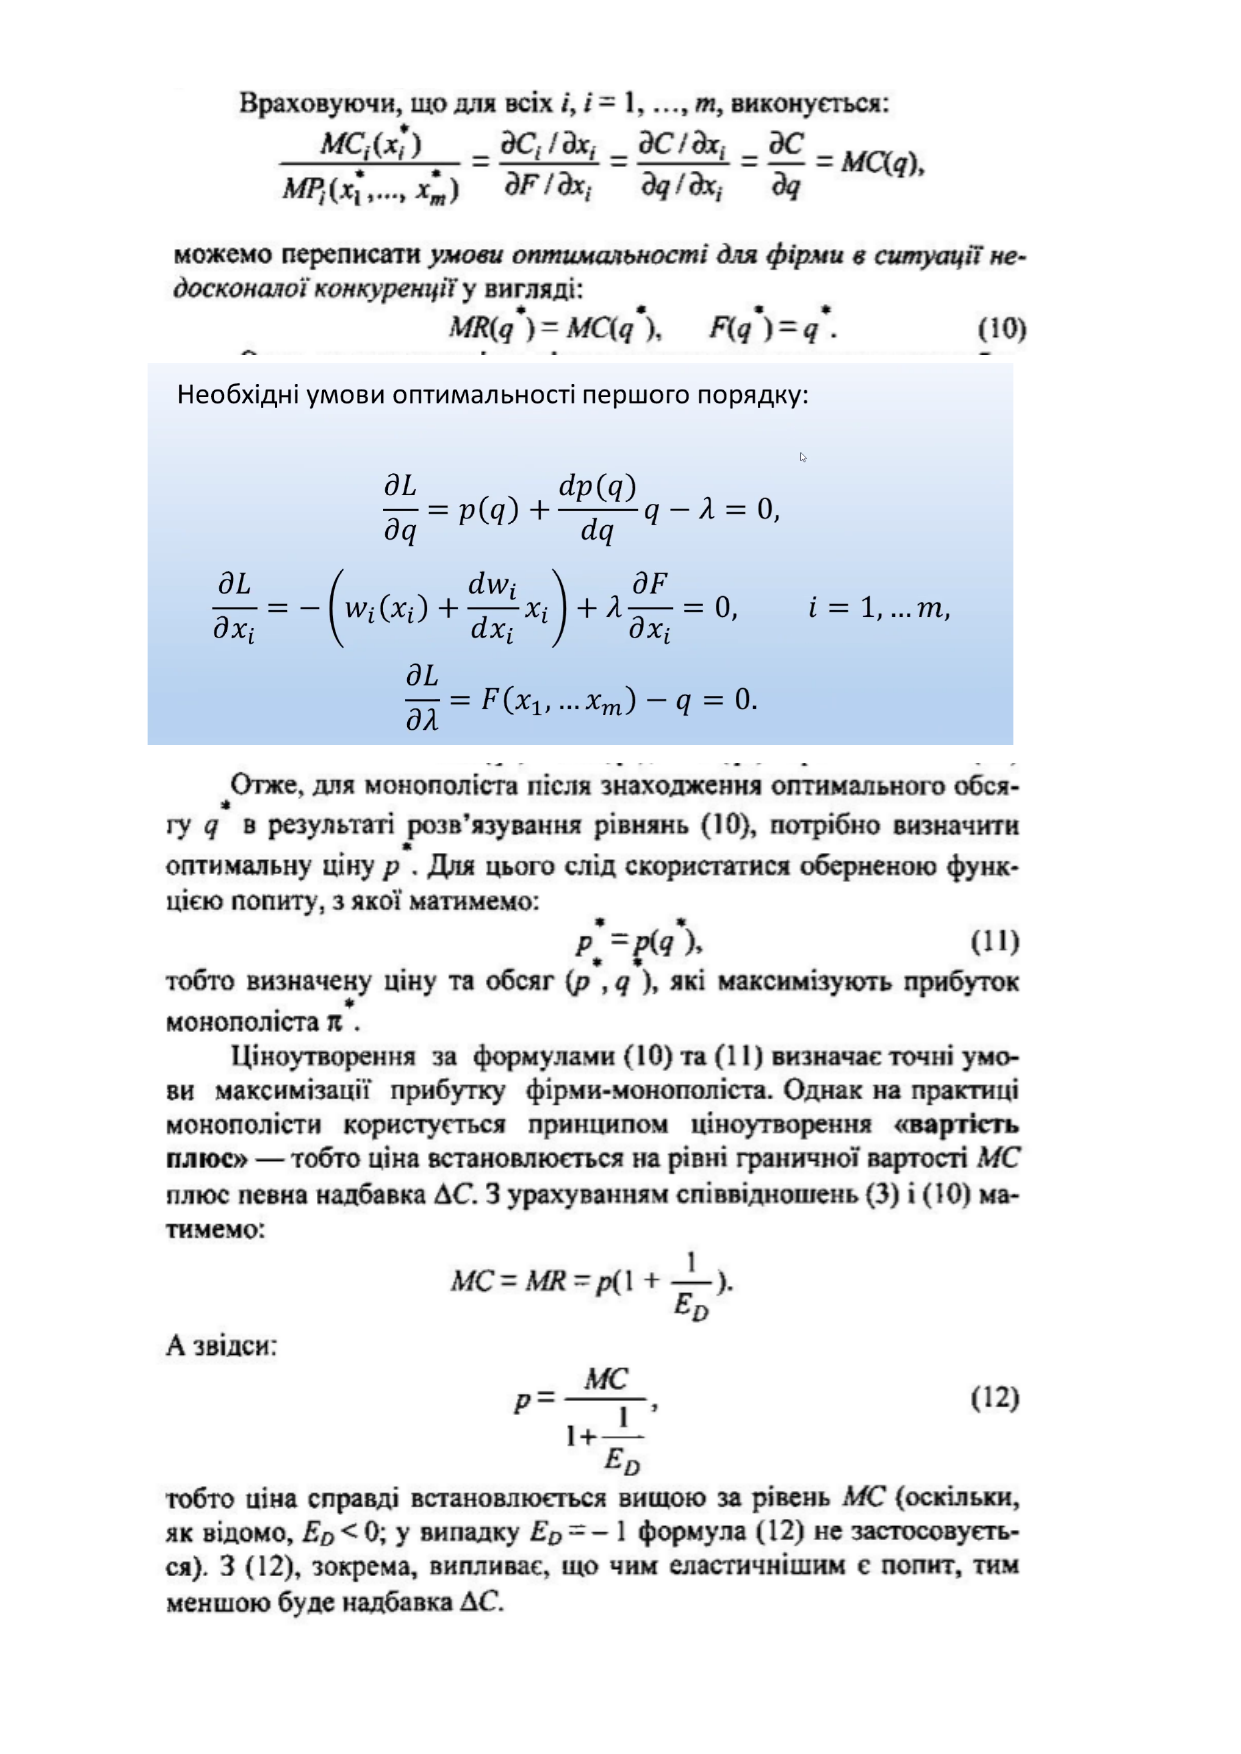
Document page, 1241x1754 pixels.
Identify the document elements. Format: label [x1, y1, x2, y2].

picture [147, 223, 1057, 355]
picture [147, 763, 1064, 1626]
picture [147, 363, 1014, 745]
picture [147, 88, 1009, 222]
